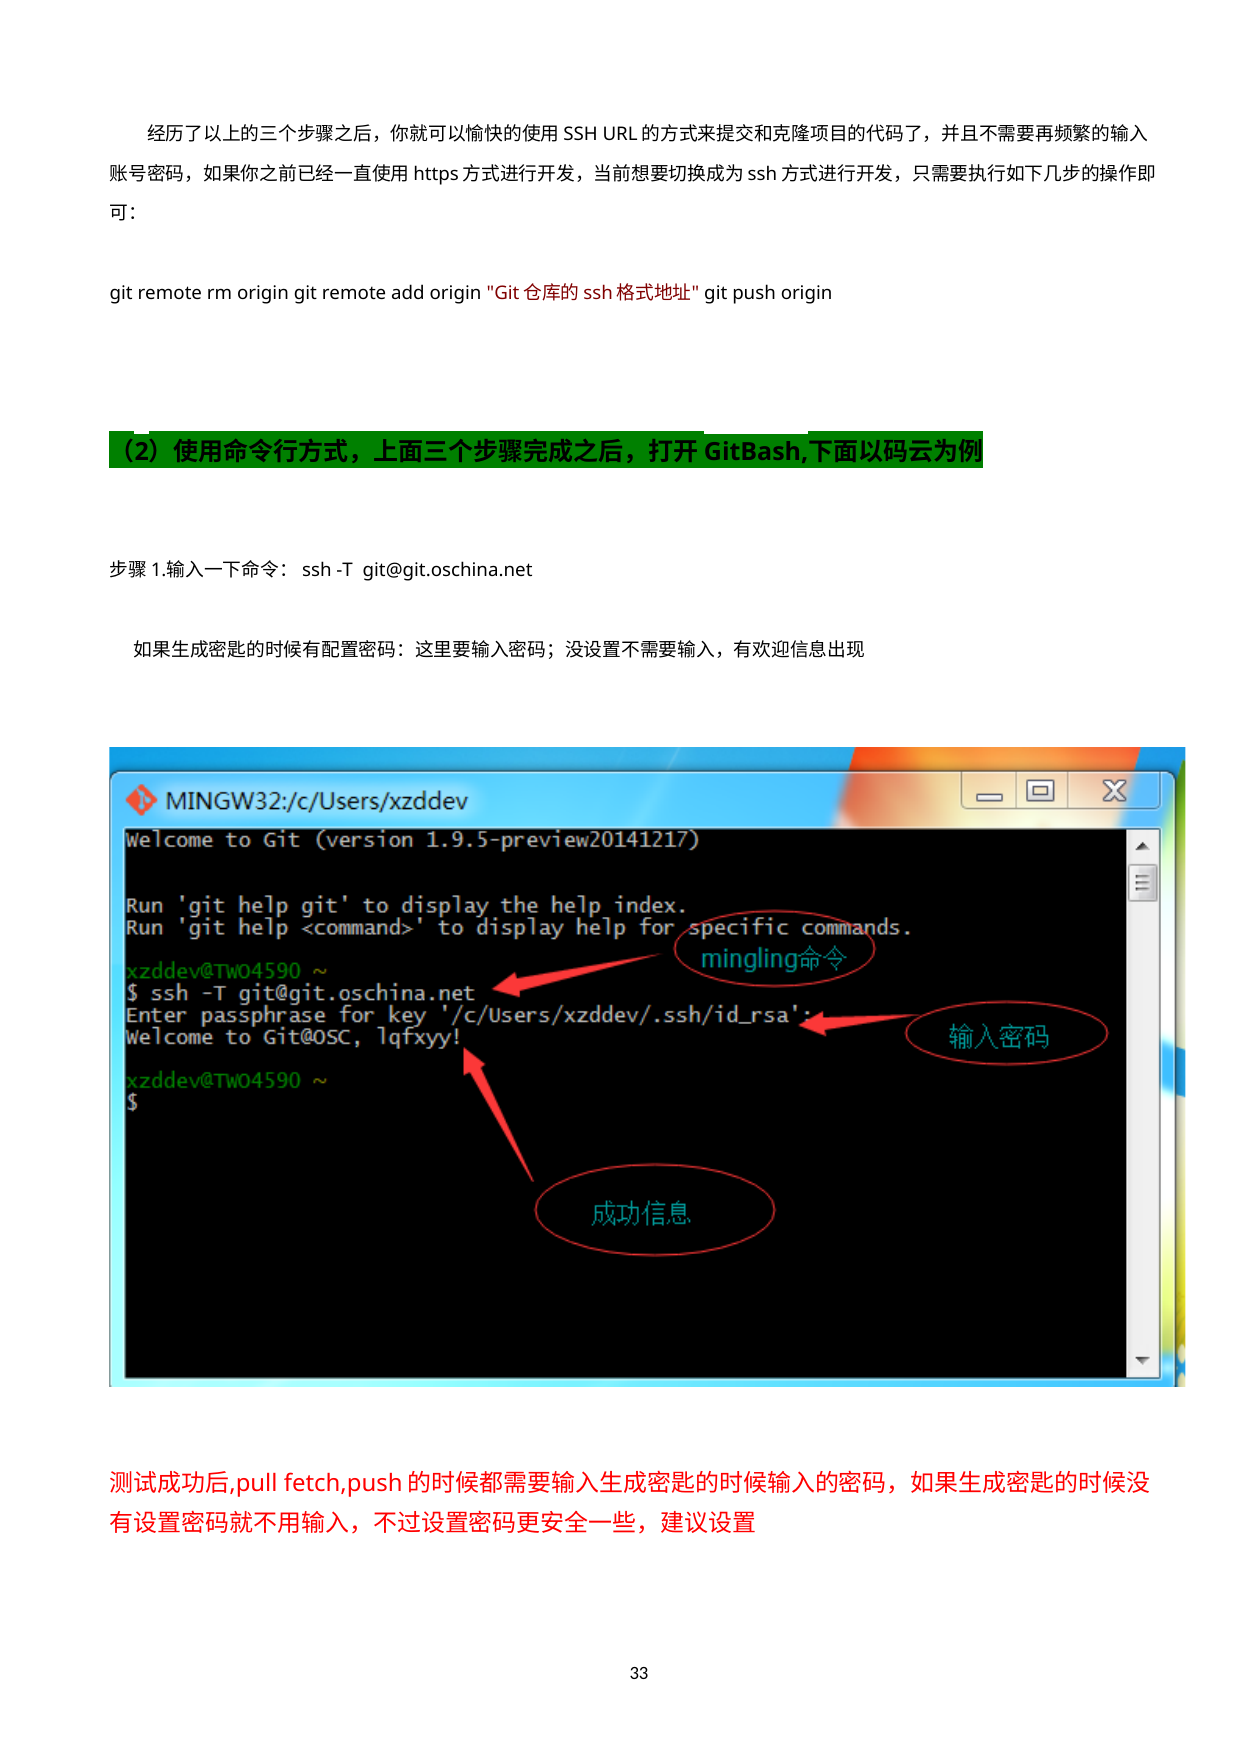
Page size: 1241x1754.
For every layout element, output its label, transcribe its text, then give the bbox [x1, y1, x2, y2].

text 测试成功后,pull fetch,push的时候都需要输入生成密匙的时候输入的密码，如果生成密匙的时候没有设置密码就不用输入，不过设置密码更安全一些，建议设置 [109, 1462, 1165, 1581]
picture [109, 747, 1186, 1387]
text 经历了以上的三个步骤之后，你就可以愉快的使用SSH URL的方式来提交和克隆项目的代码了，并且不需要再频繁的输入账号密码，如果你之前已经一直使用https方式进行开发，当前想要切换成为ssh方式进行开发，只需要执行如下几步的操作即可： [109, 112, 1165, 231]
text （2）使用命令行方式，上面三个步骤完成之后，打开GitBash,下面以码云为例 [109, 430, 1165, 549]
text git remote rm origin git remote add origin "Git仓库的ssh格式地址" git push origin [109, 271, 1165, 350]
text 步骤1.输入一下命令： ssh -T git@git.oschina.net [109, 549, 1165, 628]
text 如果生成密匙的时候有配置密码：这里要输入密码；没设置不需要输入，有欢迎信息出现 [109, 628, 1165, 708]
